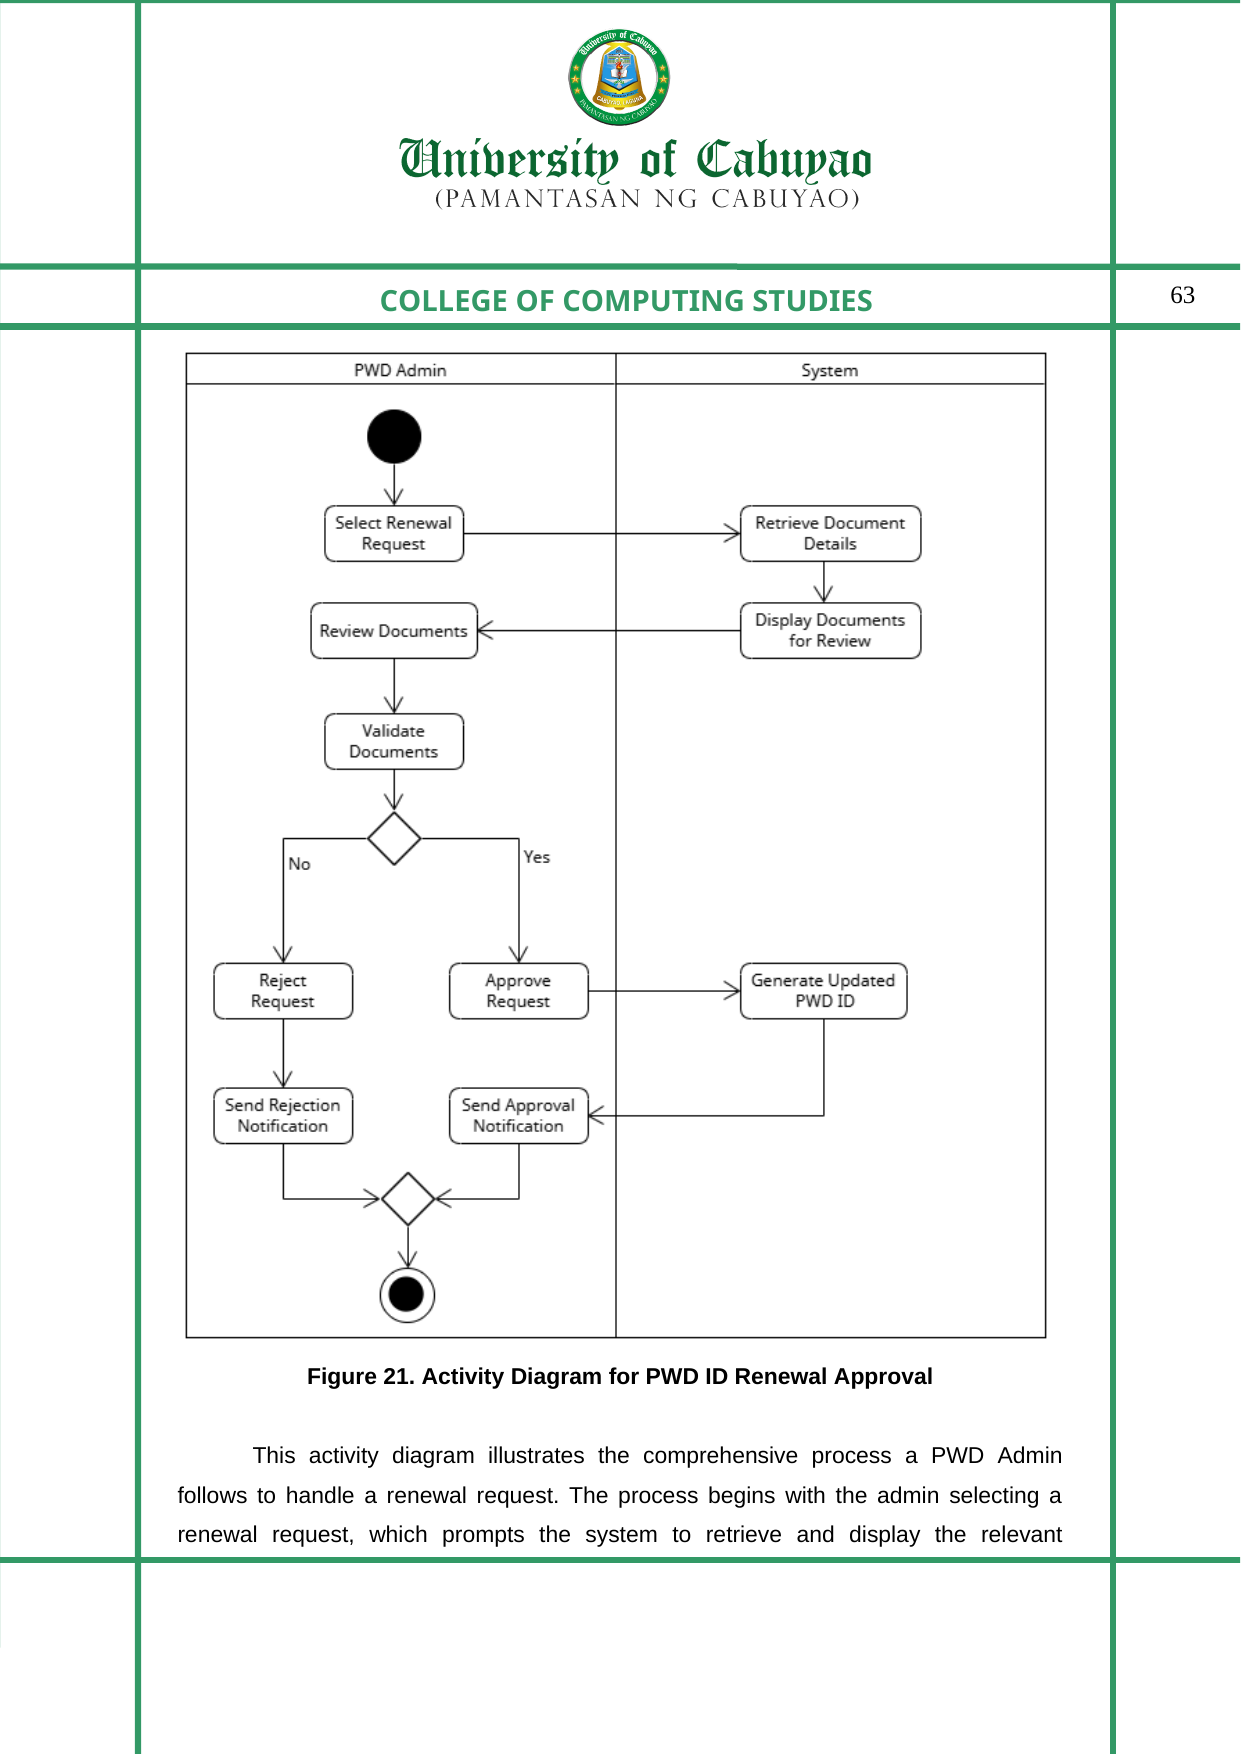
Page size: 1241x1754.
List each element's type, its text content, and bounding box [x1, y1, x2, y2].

picture [172, 339, 1059, 1351]
picture [1116, 4, 1125, 263]
picture [144, 4, 1110, 263]
